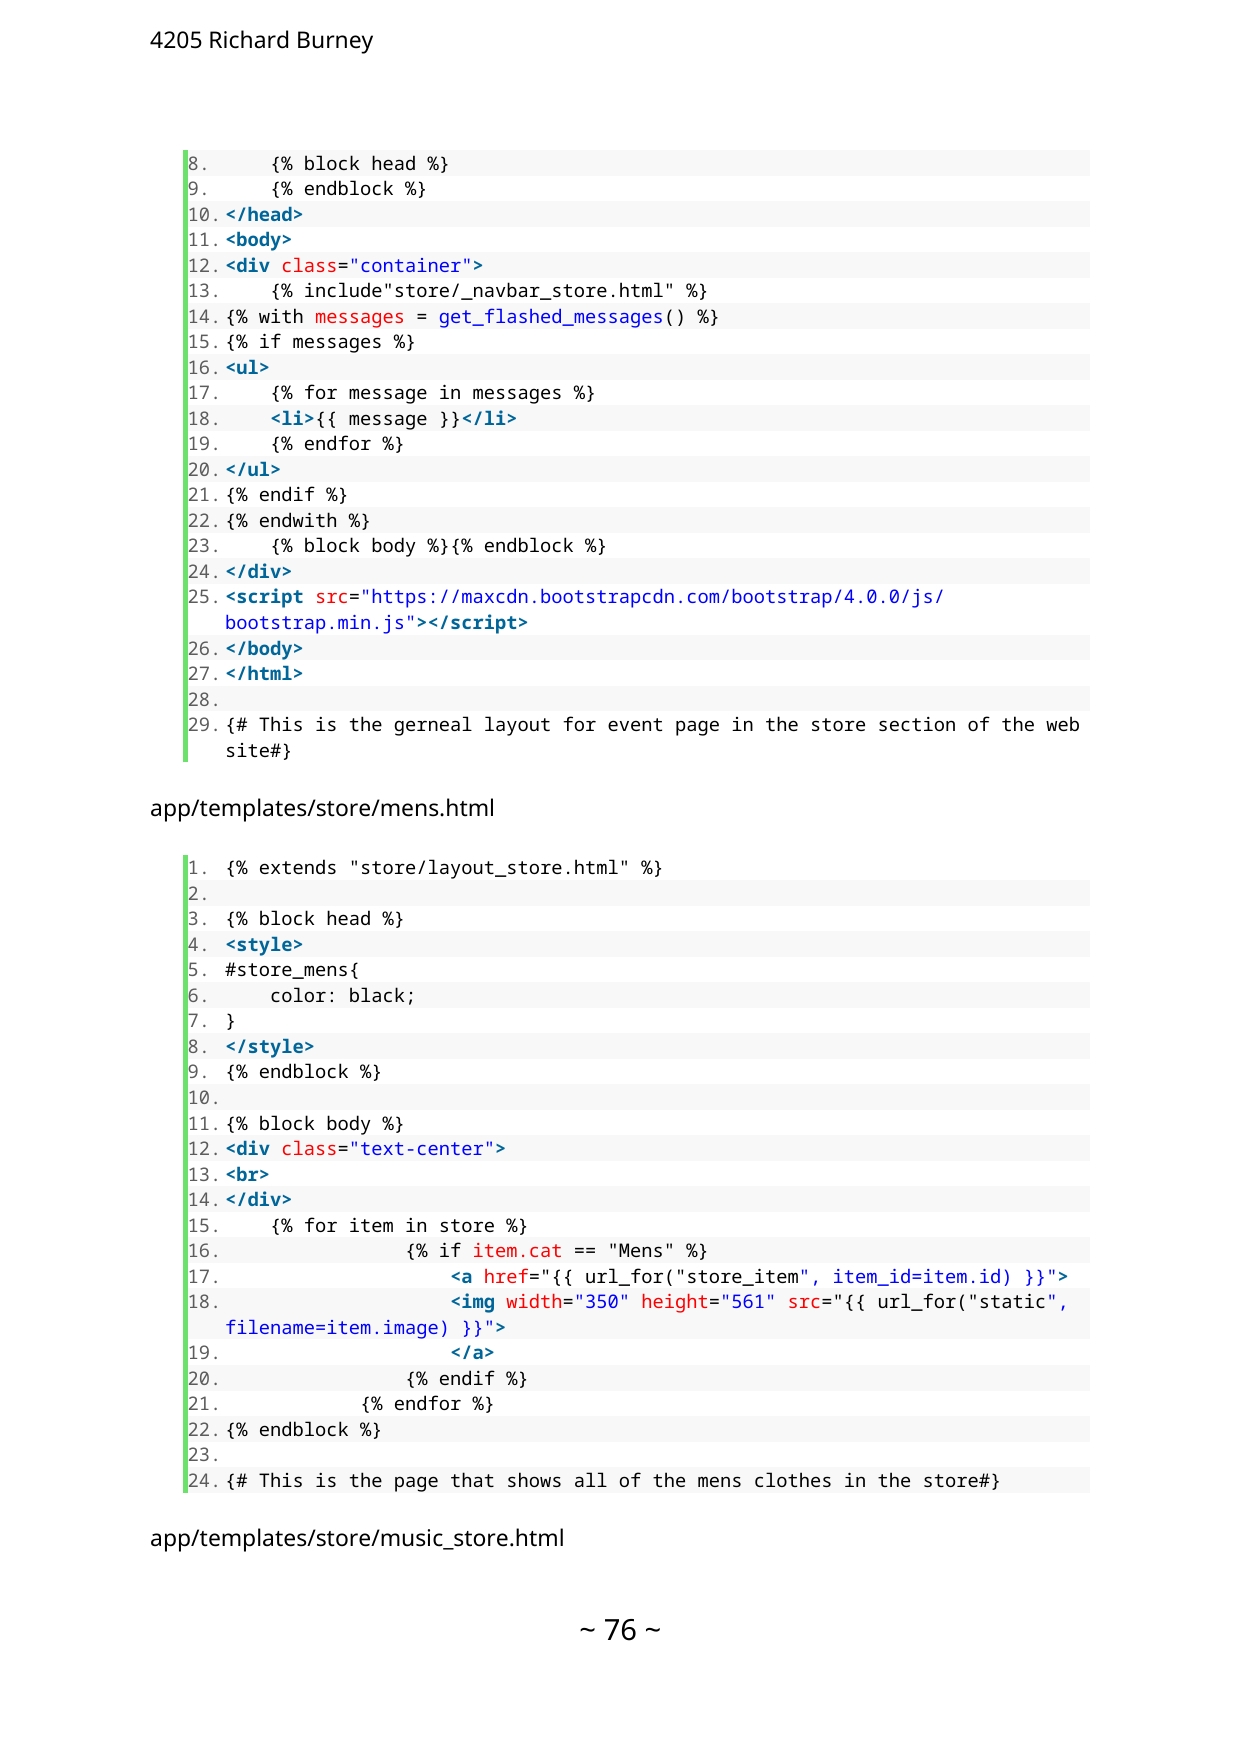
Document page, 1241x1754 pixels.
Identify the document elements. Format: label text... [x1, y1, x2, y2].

list {% endfor %} [188, 431, 1090, 456]
list </html> [188, 660, 1090, 686]
list {% include"store/_navbar_store.html" %} [188, 278, 1090, 303]
list <a href="{{ url_for("store_item", item_id=item.id) }}"> [188, 1263, 1090, 1288]
list {% block head %} [188, 150, 1090, 176]
list <img width="350" height="561" src="{{ url_for("static", filename=item.image) }}"> [188, 1288, 1090, 1339]
list </ul> [188, 456, 1090, 482]
list </body> [188, 635, 1090, 660]
list {# This is the gerneal layout for event page in the store section of the website#} [188, 711, 1090, 762]
list {% if item.cat == "Mens" %} [188, 1237, 1090, 1263]
list <div class="text-center"> [188, 1135, 1090, 1161]
list {% endfor %} [188, 1391, 1090, 1416]
list <li>{{ message }}</li> [188, 405, 1090, 431]
list {% for message in messages %} [188, 380, 1090, 405]
list </style> [188, 1033, 1090, 1059]
list color: black; [188, 982, 1090, 1008]
list } [188, 1008, 1090, 1033]
list {% endblock %} [188, 176, 1090, 201]
text app/templates/store/mens.html [150, 792, 1090, 823]
list </head> [188, 201, 1090, 227]
list {% endif %} [188, 1365, 1090, 1391]
list {% endblock %} [188, 1416, 1090, 1442]
text app/templates/store/music_store.html [150, 1522, 1090, 1553]
list </a> [188, 1339, 1090, 1365]
list <br> [188, 1161, 1090, 1186]
list <ul> [188, 354, 1090, 380]
list {% block body %}{% endblock %} [188, 533, 1090, 558]
list <body> [188, 227, 1090, 252]
list #store_mens{ [188, 957, 1090, 982]
list </div> [188, 558, 1090, 584]
list <style> [188, 931, 1090, 957]
list {% endwith %} [188, 507, 1090, 533]
list {# This is the page that shows all of the mens clothes in the store#} [188, 1467, 1090, 1493]
list {% for item in store %} [188, 1212, 1090, 1237]
list <script src="https://maxcdn.bootstrapcdn.com/bootstrap/4.0.0/js/bootstrap.min.js"></script> [188, 584, 1090, 635]
list {% if messages %} [188, 329, 1090, 354]
list {% endif %} [188, 482, 1090, 507]
list </div> [188, 1186, 1090, 1212]
list {% with messages = get_flashed_messages() %} [188, 303, 1090, 329]
list {% block body %} [188, 1110, 1090, 1135]
list {% block head %} [188, 906, 1090, 931]
list {% endblock %} [188, 1059, 1090, 1084]
list <div class="container"> [188, 252, 1090, 278]
list {% extends "store/layout_store.html" %} [183, 854, 1090, 880]
